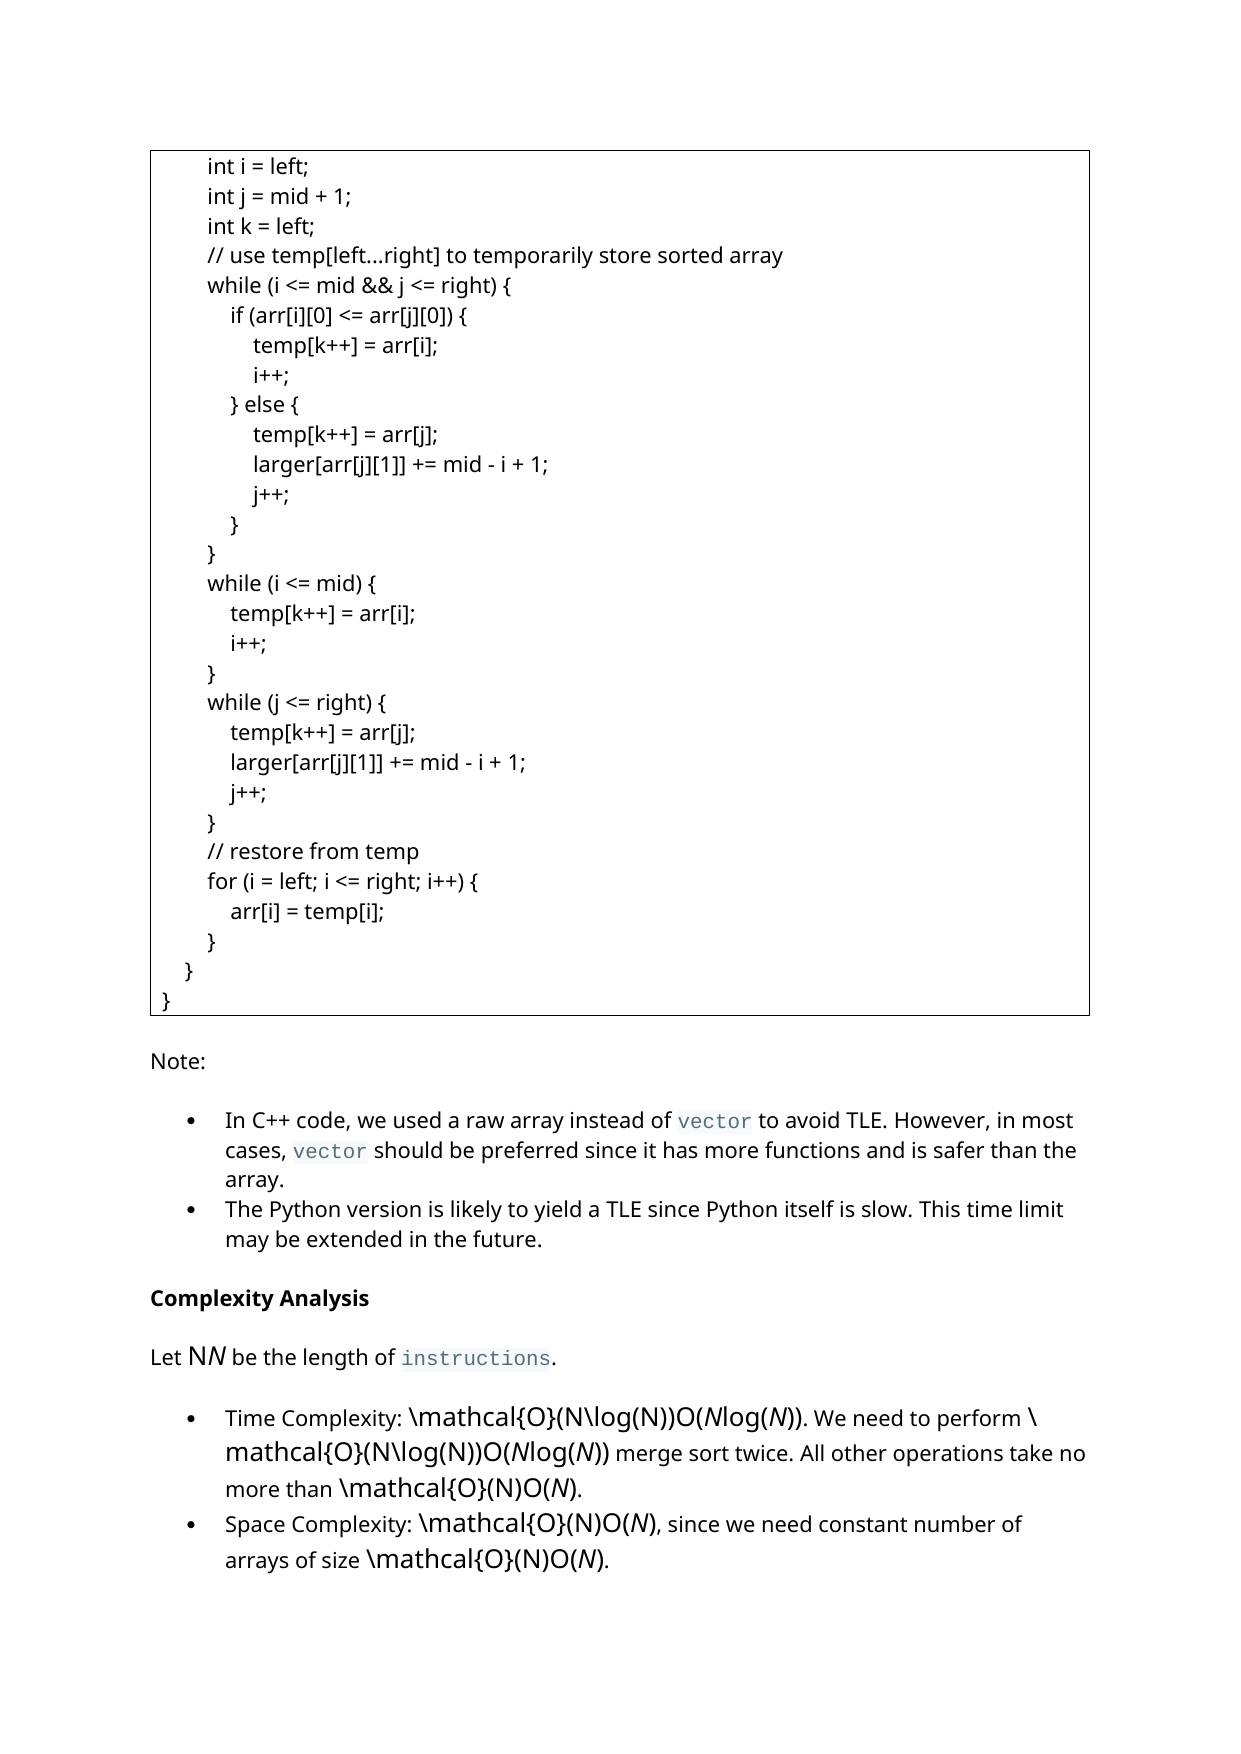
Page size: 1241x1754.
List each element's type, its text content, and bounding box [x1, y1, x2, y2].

text Complexity Analysis [150, 1283, 1090, 1313]
list In C++ code, we used a raw array instead of vector to avoid TLE. However, in most cases, vector should be preferred since it has more functions and is safer than the array. [187, 1105, 1090, 1194]
text Note: [150, 1046, 1090, 1076]
list Time Complexity: \mathcal{O}(N\log(N))O(Nlog(N)). We need to perform \mathcal{O}(N\log(N))O(Nlog(N)) merge sort twice. All other operations take no more than \mathcal{O}(N)O(N). [187, 1398, 1090, 1505]
list The Python version is likely to yield a TLE since Python itself is slow. This time limit may be extended in the future. [187, 1194, 1090, 1254]
text Let NN be the length of instructions. [150, 1338, 1090, 1373]
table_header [151, 151, 1089, 1015]
list Space Complexity: \mathcal{O}(N)O(N), since we need constant number of arrays of size \mathcal{O}(N)O(N). [187, 1505, 1090, 1576]
